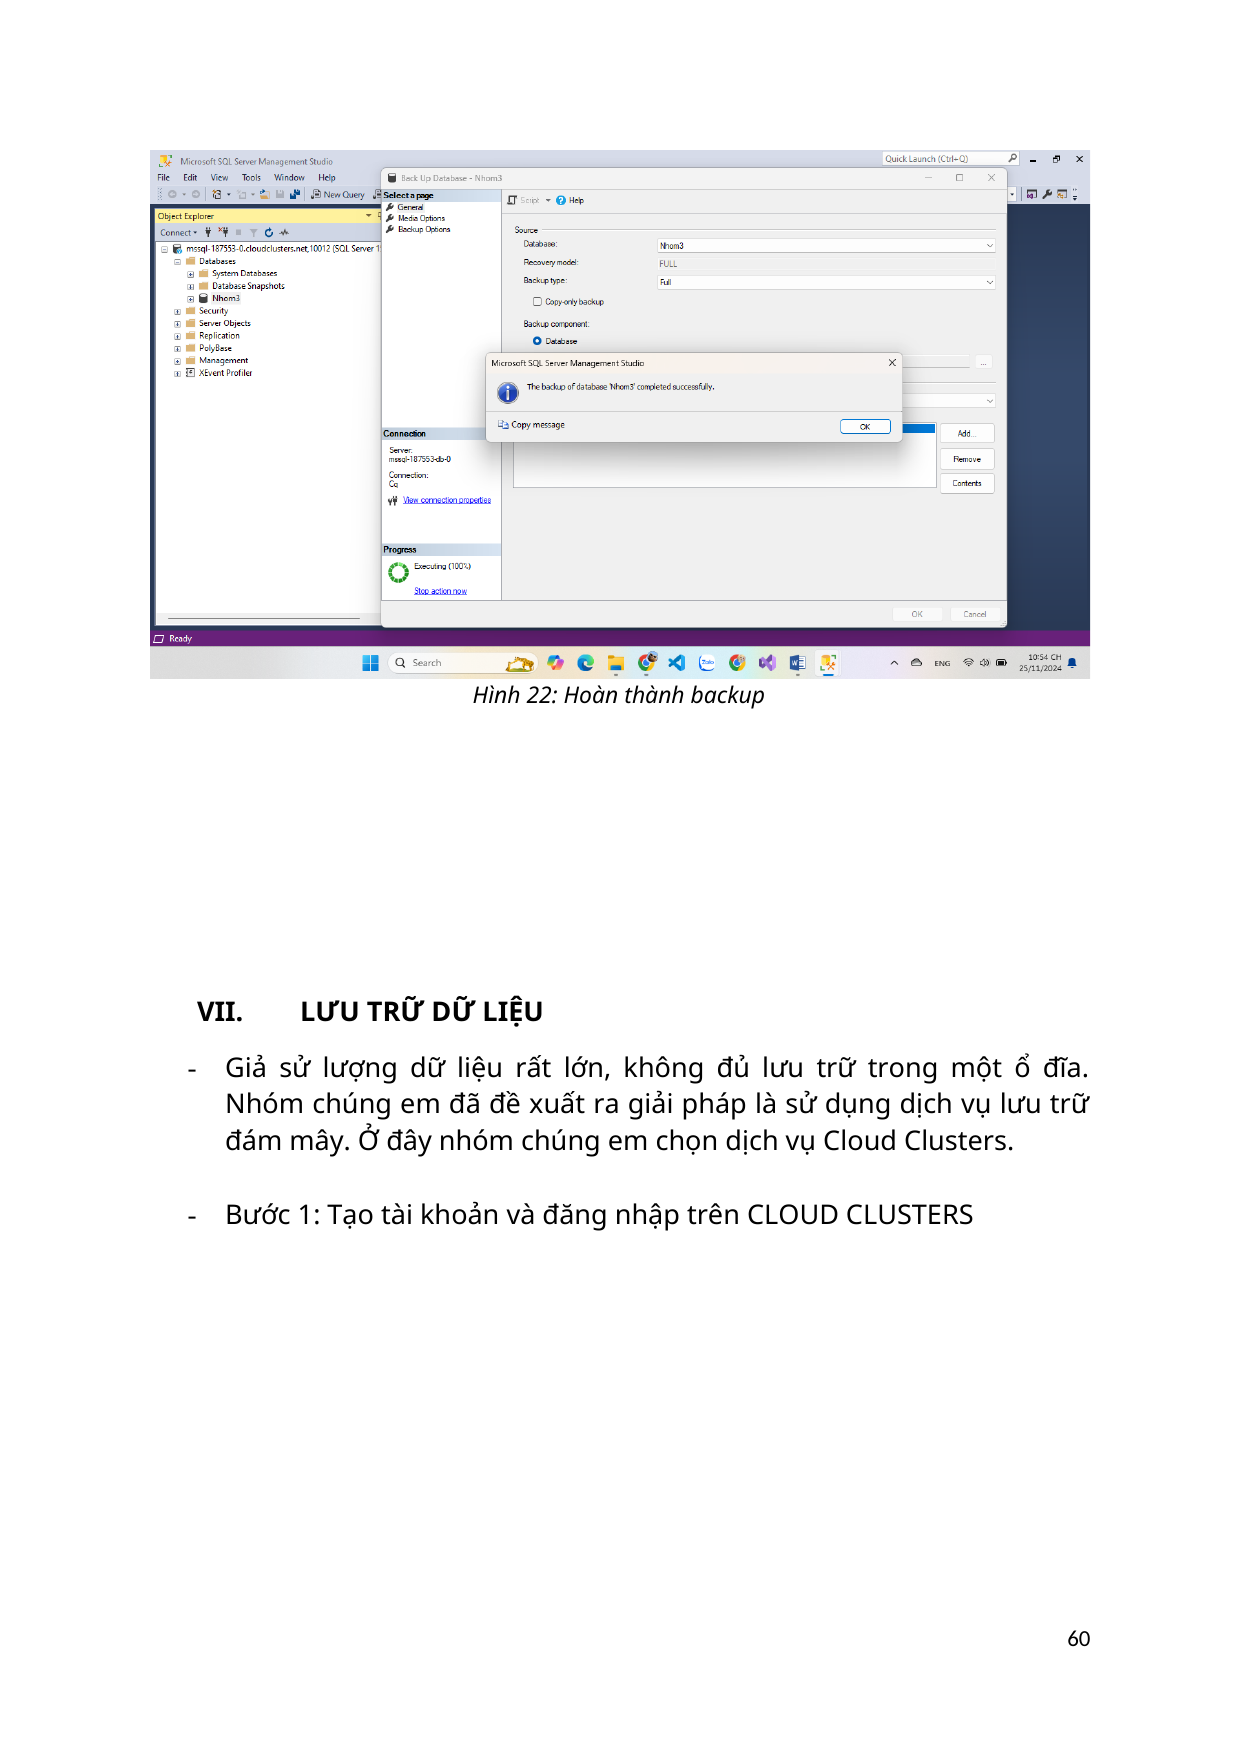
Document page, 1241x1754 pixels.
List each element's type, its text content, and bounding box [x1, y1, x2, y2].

text Hình 22: Hoàn thành backup [150, 679, 1090, 710]
list Lưu trữ dữ liệu [197, 993, 1090, 1030]
list Giả sử lượng dữ liệu rất lớn, không đủ lưu trữ trong một ổ đĩa. Nhóm chúng em đã đề xuất ra giải pháp là sử dụng dịch vụ lưu trữ đám mây. Ở đây nhóm chúng em chọn dịch vụ Cloud Clusters. [187, 1048, 1090, 1159]
picture [150, 150, 1091, 679]
list Bước 1: Tạo tài khoản và đăng nhập trên CLOUD CLUSTERS [187, 1196, 1090, 1232]
